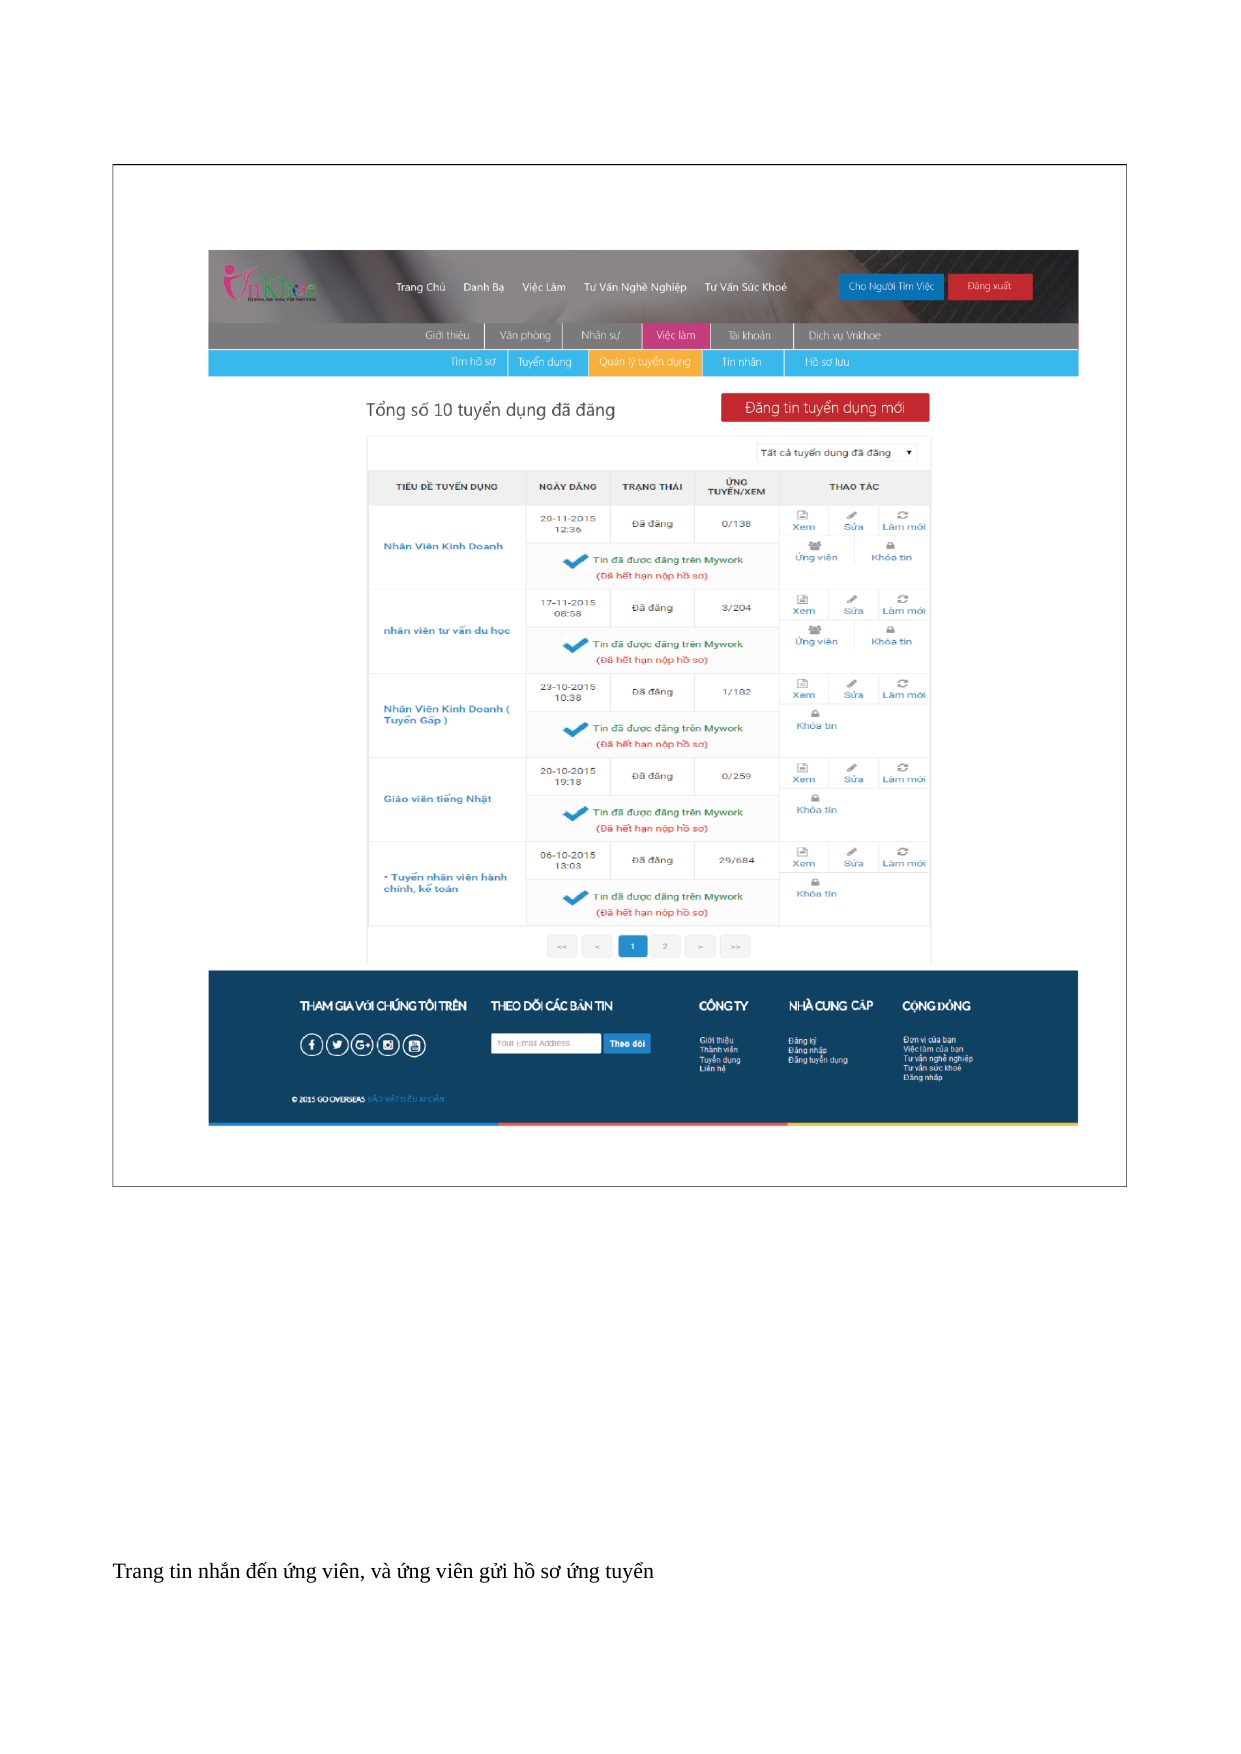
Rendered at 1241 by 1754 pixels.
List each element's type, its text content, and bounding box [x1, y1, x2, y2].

picture [112, 164, 1127, 1187]
text Trang tin nhắn đến ứng viên, và ứng viên gửi hồ sơ ứng tuyển [112, 1552, 1128, 1589]
